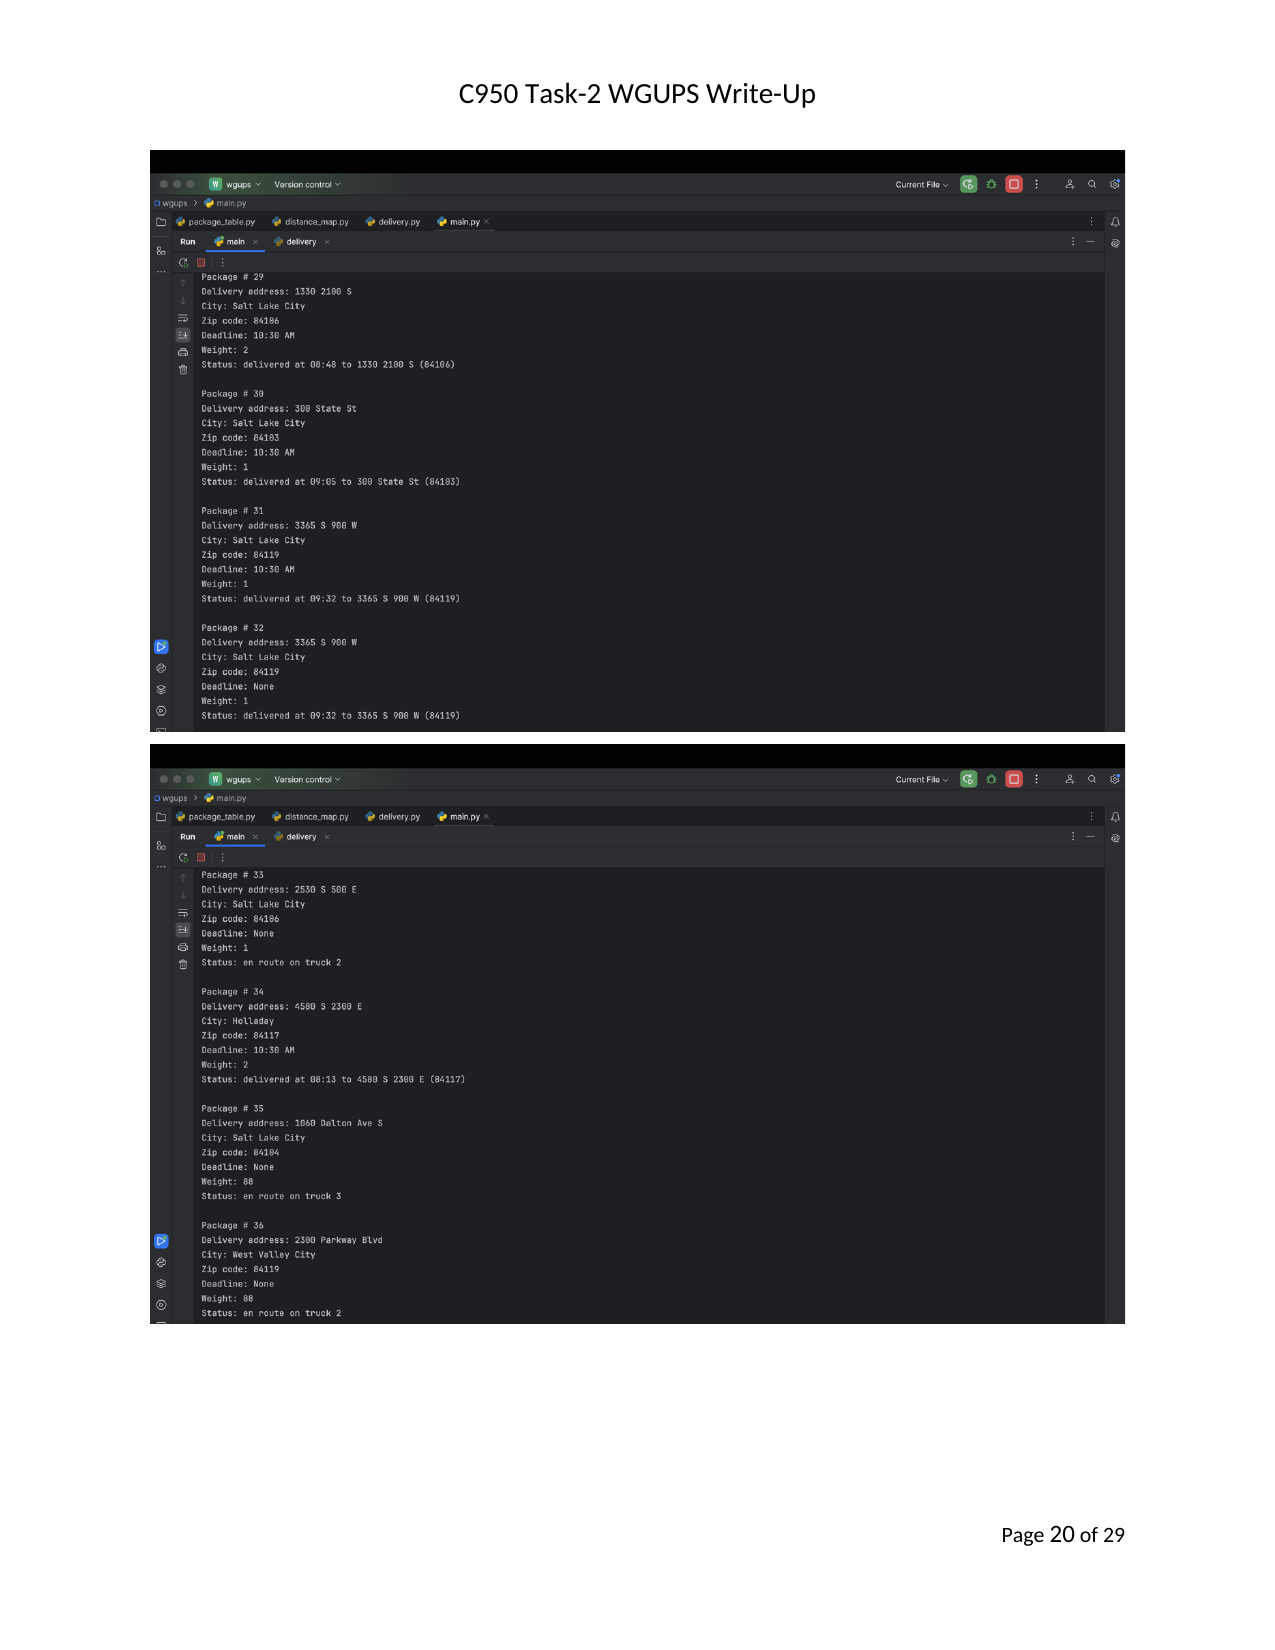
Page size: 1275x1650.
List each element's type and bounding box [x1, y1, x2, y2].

picture [150, 744, 1125, 1324]
picture [150, 150, 1125, 732]
